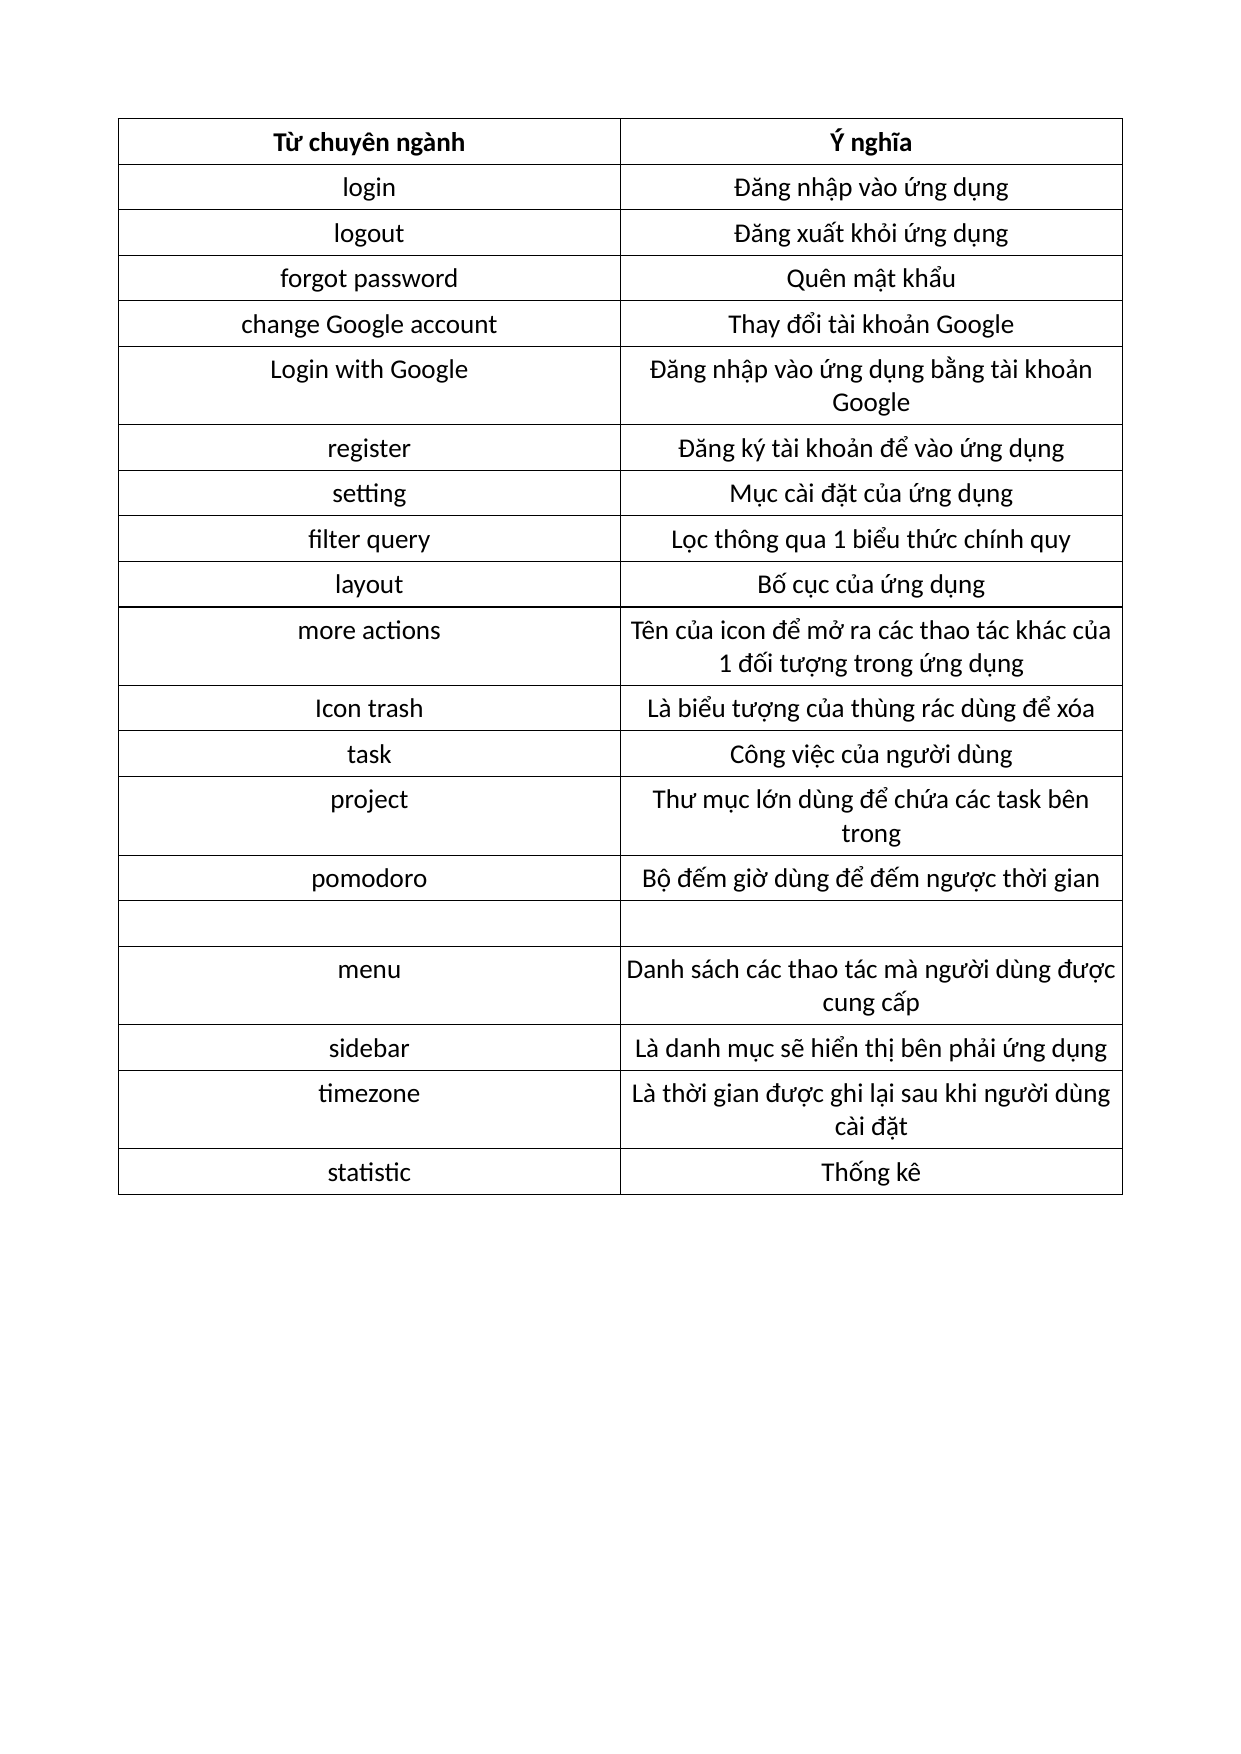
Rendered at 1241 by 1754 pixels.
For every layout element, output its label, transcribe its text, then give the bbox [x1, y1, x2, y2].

table_cell Thư mục lớn dùng để chứa các task bên trong [621, 777, 1122, 854]
table_cell Bố cục của ứng dụng [621, 562, 1122, 606]
table_cell Là biểu tượng của thùng rác dùng để xóa [621, 686, 1122, 730]
table_cell forgot password [119, 256, 620, 300]
table_cell login [119, 165, 620, 209]
table_cell Quên mật khẩu [621, 256, 1122, 300]
table_cell task [119, 731, 620, 776]
table_cell Tên của icon để mở ra các thao tác khác của 1 đối tượng trong ứng dụng [621, 608, 1122, 685]
table_cell Thay đổi tài khoản Google [621, 301, 1122, 346]
table_cell Là thời gian được ghi lại sau khi người dùng cài đặt [621, 1071, 1122, 1148]
table_cell Là danh mục sẽ hiển thị bên phải ứng dụng [621, 1025, 1122, 1069]
table_cell logout [119, 210, 620, 255]
table_cell Thống kê [621, 1149, 1122, 1194]
table_cell Login with Google [119, 347, 620, 424]
table_cell Danh sách các thao tác mà người dùng được cung cấp [621, 947, 1122, 1024]
table_cell statistic [119, 1149, 620, 1194]
table_cell [621, 901, 1122, 946]
table_cell timezone [119, 1071, 620, 1148]
table_cell sidebar [119, 1025, 620, 1069]
table_cell Đăng nhập vào ứng dụng [621, 165, 1122, 209]
table_cell Lọc thông qua 1 biểu thức chính quy [621, 516, 1122, 561]
table_cell more actions [119, 608, 620, 685]
table_cell Công việc của người dùng [621, 731, 1122, 776]
table_header Từ chuyên ngành [119, 119, 620, 164]
table_header Ý nghĩa [621, 119, 1122, 164]
table_cell Đăng nhập vào ứng dụng bằng tài khoản Google [621, 347, 1122, 424]
table_cell menu [119, 947, 620, 1024]
table_cell filter query [119, 516, 620, 561]
table_cell Icon trash [119, 686, 620, 730]
table_cell Đăng ký tài khoản để vào ứng dụng [621, 425, 1122, 470]
table_cell project [119, 777, 620, 854]
table_cell Bộ đếm giờ dùng để đếm ngược thời gian [621, 856, 1122, 900]
table_cell pomodoro [119, 856, 620, 900]
table_cell layout [119, 562, 620, 606]
table_cell register [119, 425, 620, 470]
table_cell Mục cài đặt của ứng dụng [621, 471, 1122, 515]
table_cell change Google account [119, 301, 620, 346]
table_cell Đăng xuất khỏi ứng dụng [621, 210, 1122, 255]
table_cell [119, 901, 620, 946]
table_cell setting [119, 471, 620, 515]
